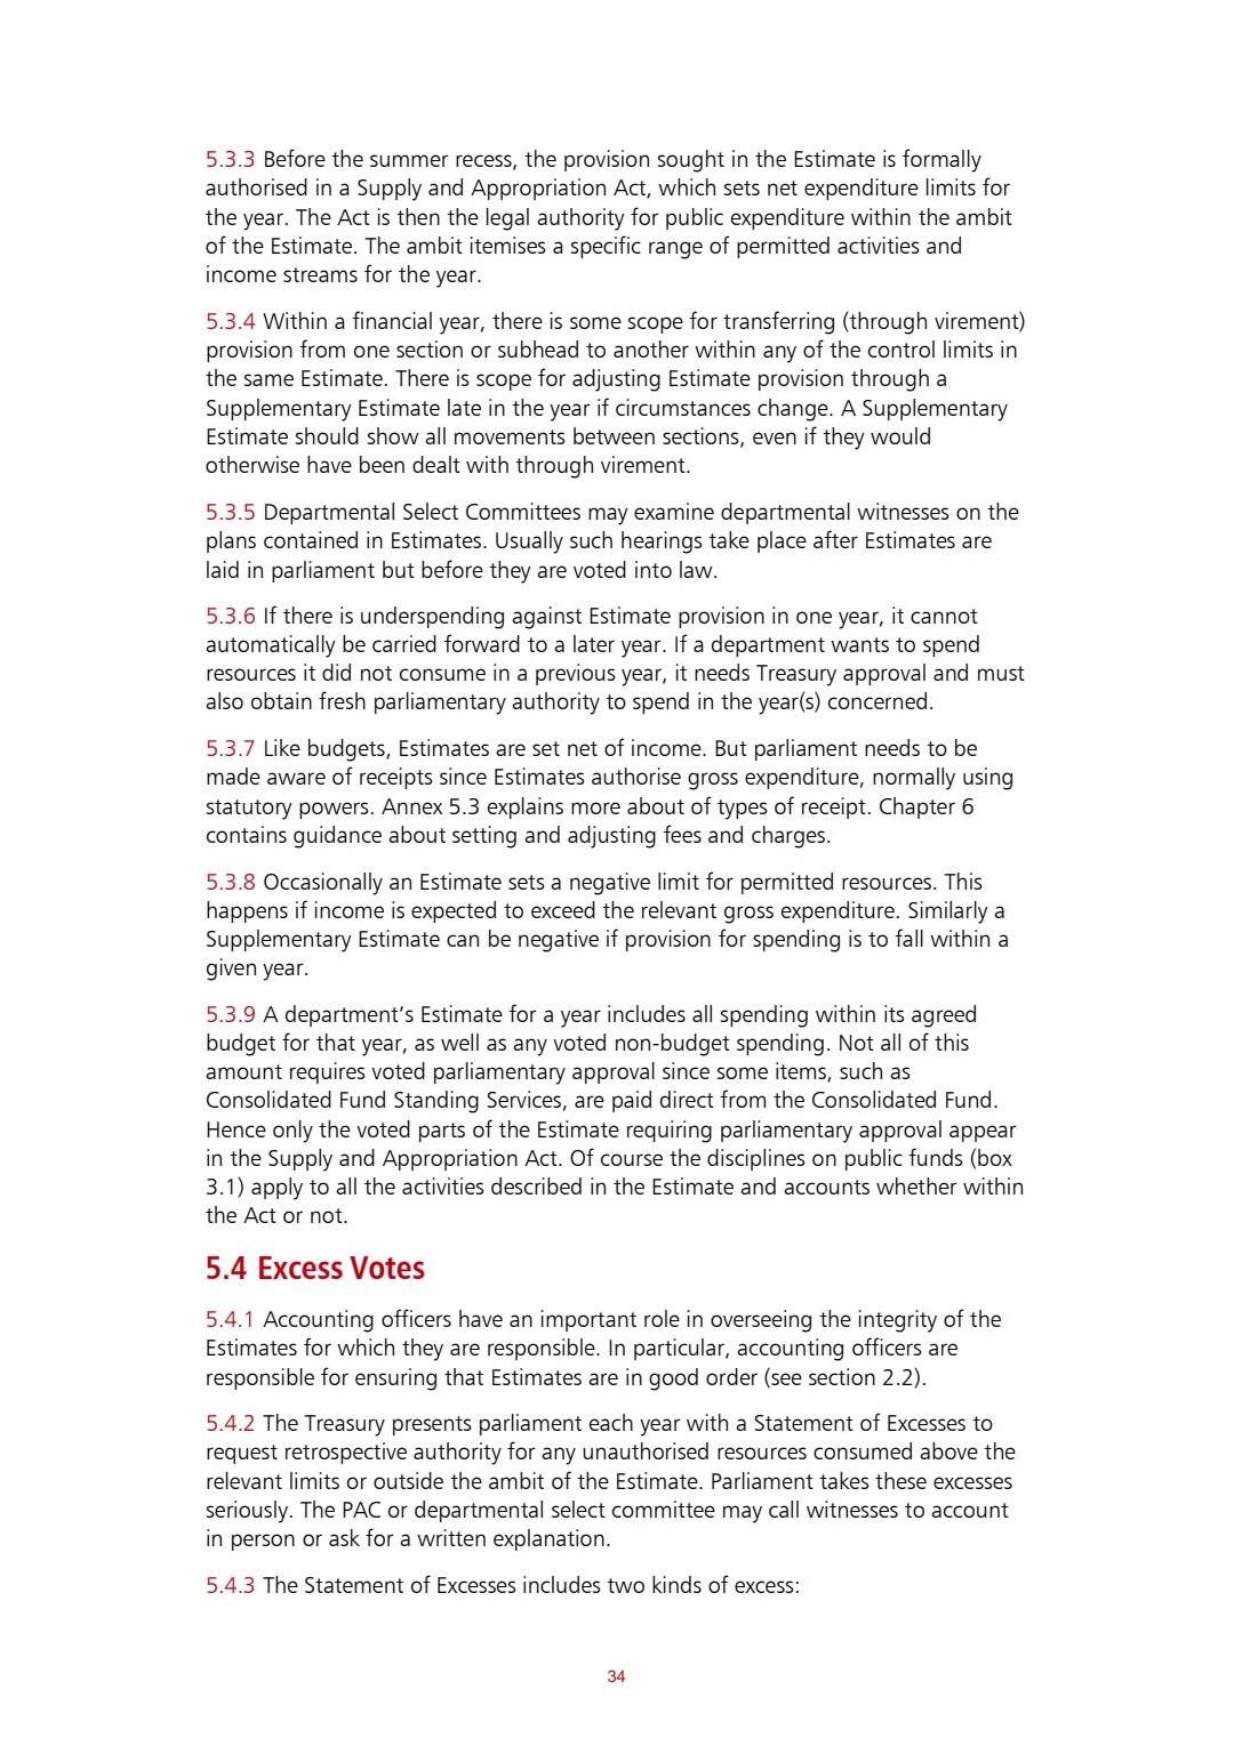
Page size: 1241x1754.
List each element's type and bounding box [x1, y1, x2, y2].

picture [200, 143, 1033, 1697]
